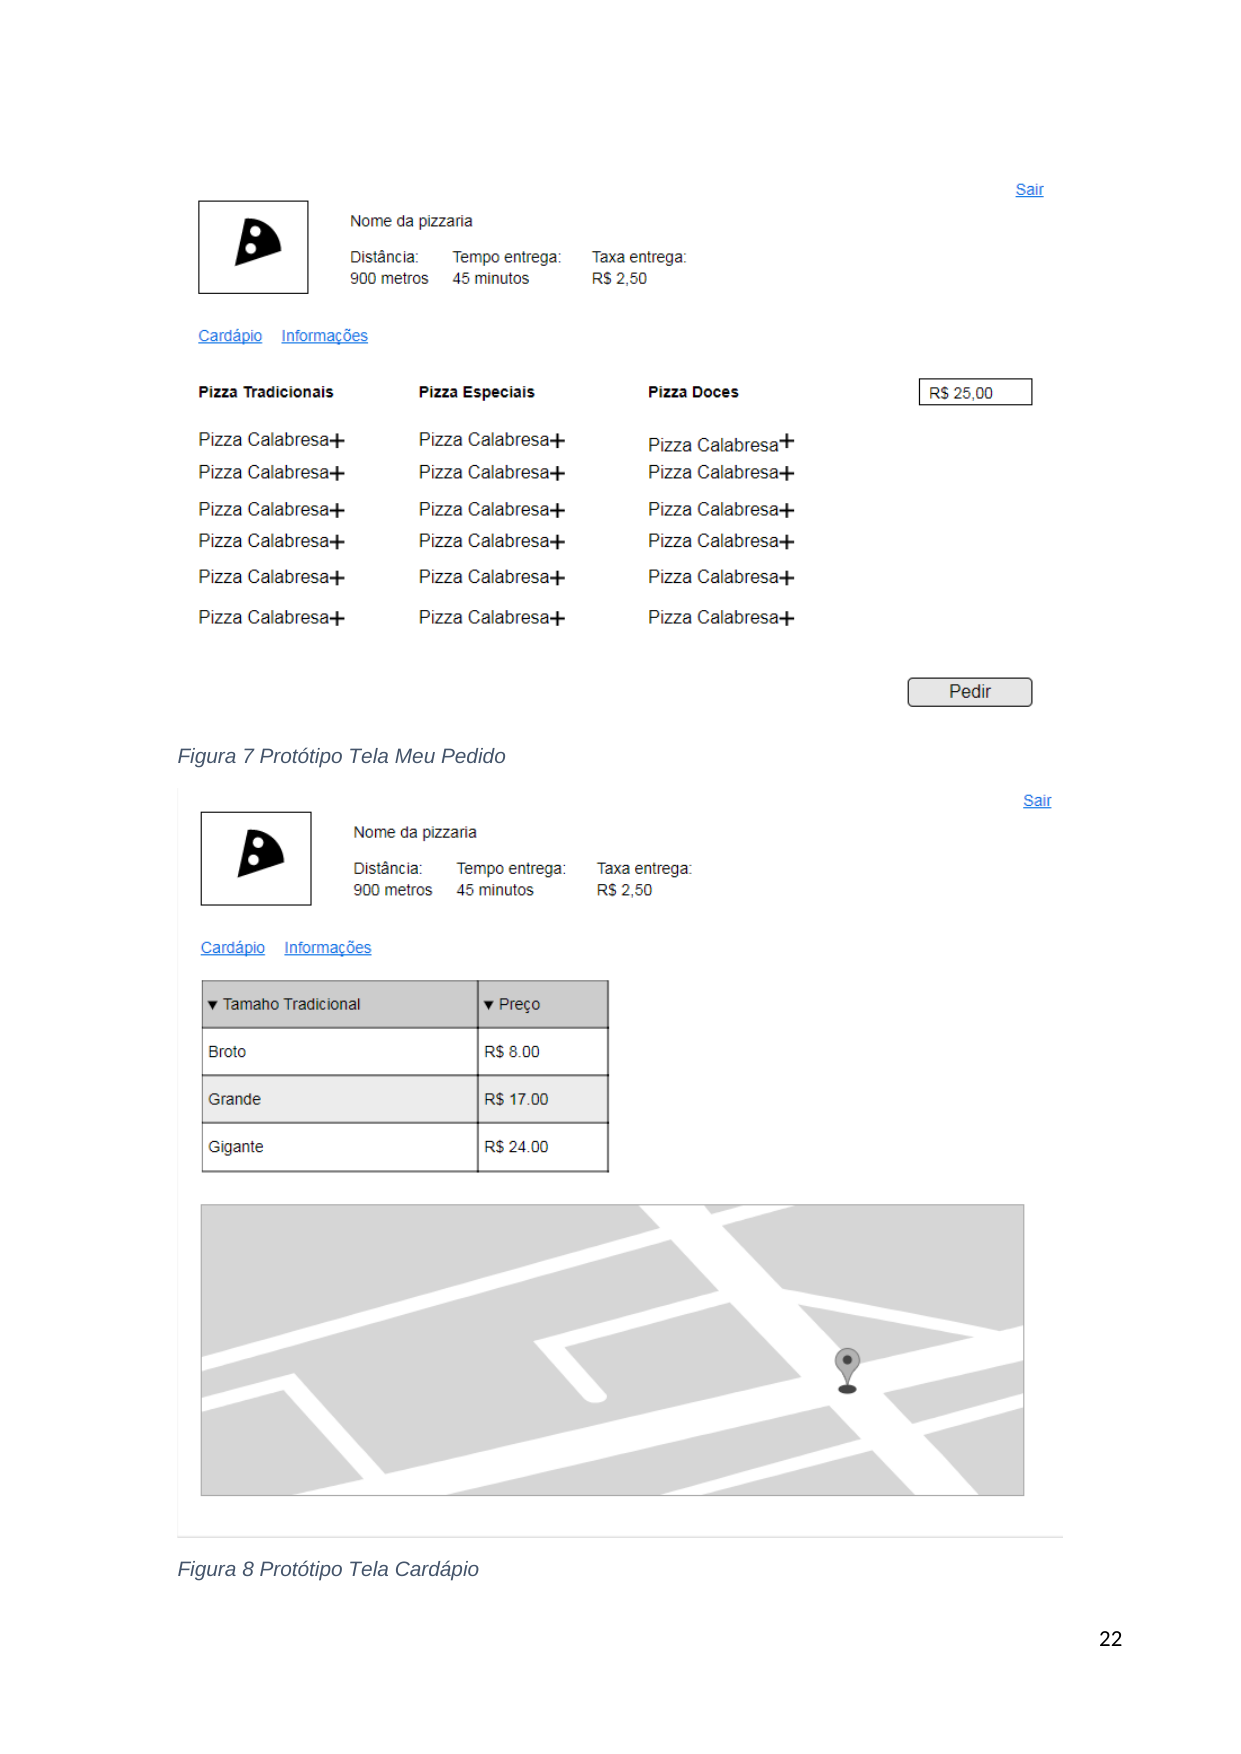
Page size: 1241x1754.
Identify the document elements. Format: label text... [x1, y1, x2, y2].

text Figura 8 Protótipo Tela Cardápio [177, 1557, 1122, 1581]
picture [177, 177, 1063, 726]
text Figura 7 Protótipo Tela Meu Pedido [177, 744, 1122, 768]
picture [177, 788, 1063, 1538]
